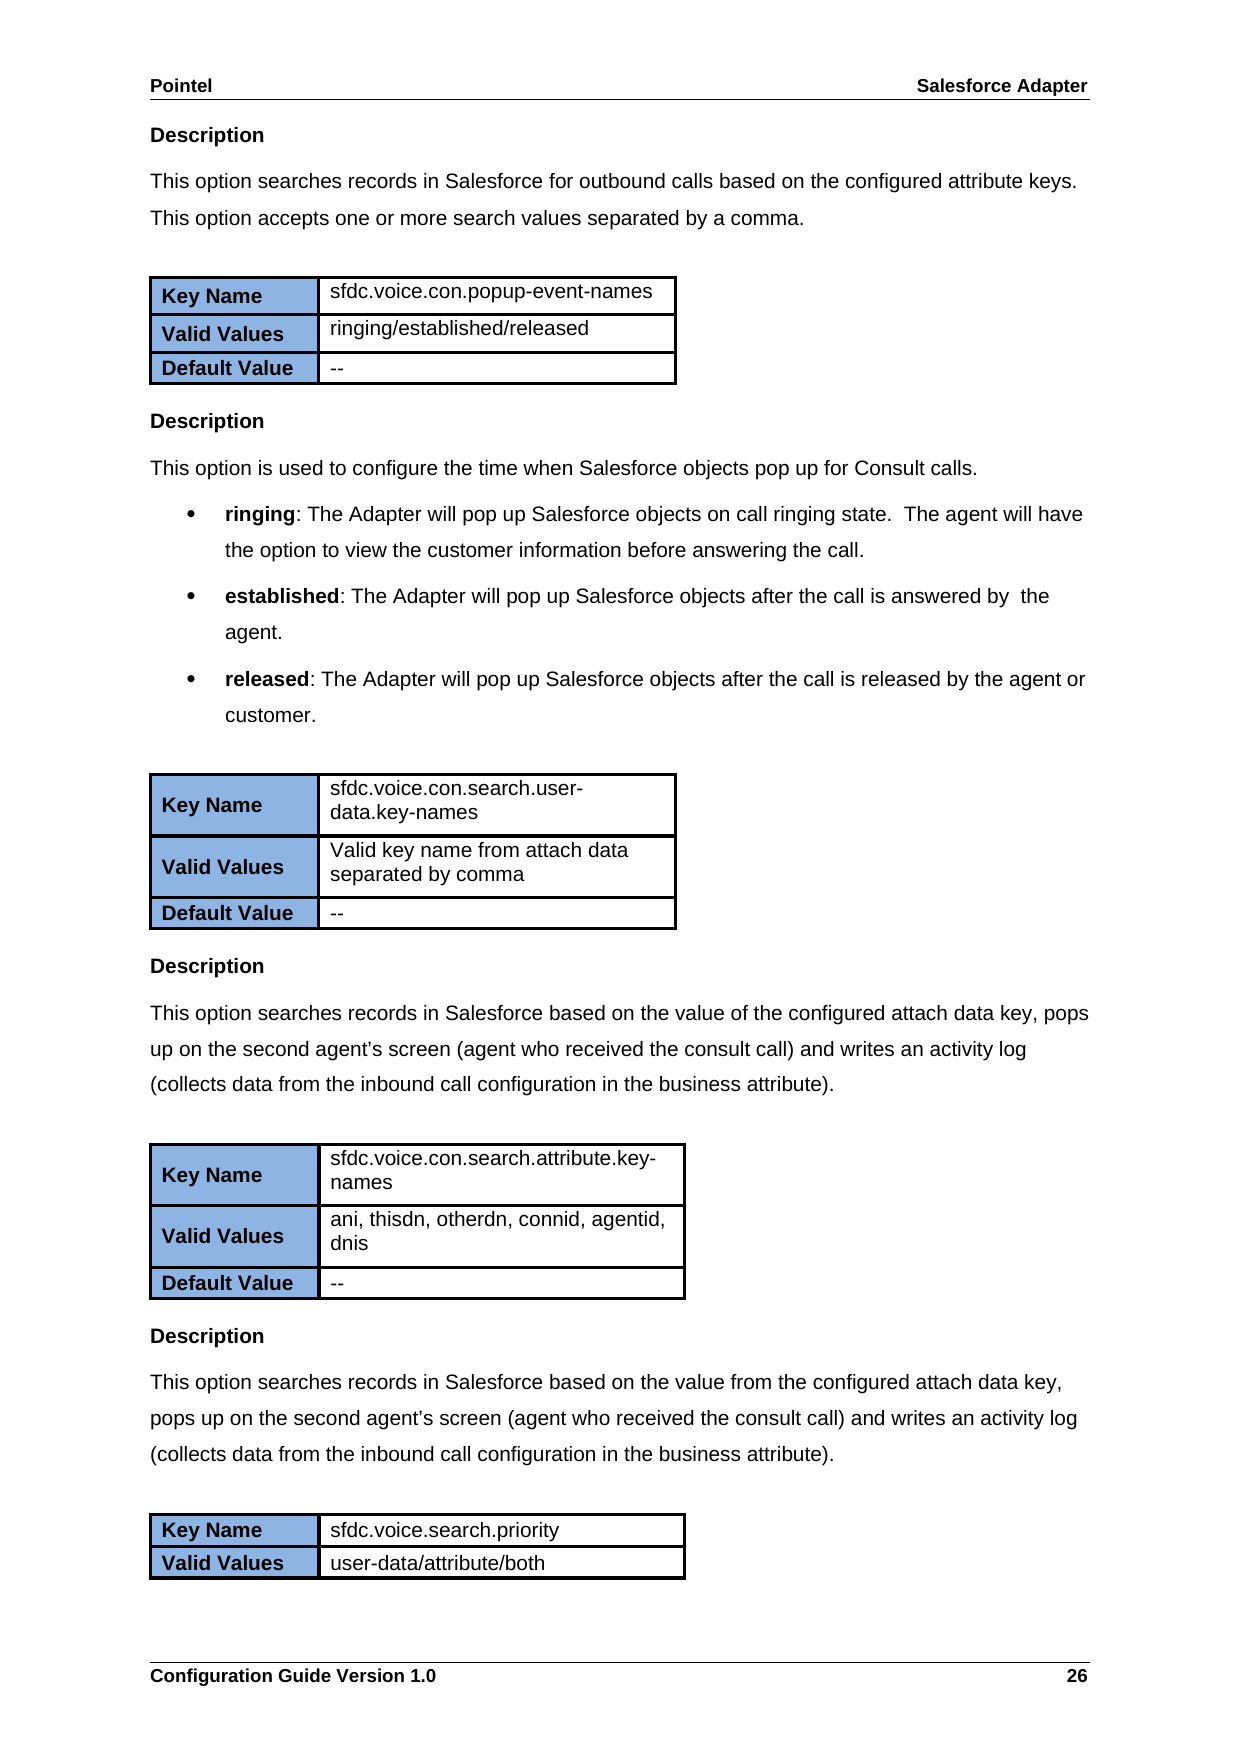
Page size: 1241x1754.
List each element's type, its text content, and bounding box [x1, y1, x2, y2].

text This option searches records in Salesforce for outbound calls based on the configured attribute keys. This option accepts one or more search values separated by a comma. [150, 169, 1090, 229]
text Description [150, 1324, 1090, 1348]
text This option is used to configure the time when Salesforce objects pop up for Consult calls. [150, 455, 1090, 479]
text This option searches records in Salesforce based on the value from the configured attach data key, pops up on the second agent’s screen (agent who received the consult call) and writes an activity log (collects data from the inbound call configuration in the business attribute). [150, 1370, 1090, 1466]
table_header Key Name [152, 1516, 317, 1545]
table_cell -- [321, 1269, 683, 1297]
table_cell user-data/attribute/both [321, 1548, 683, 1576]
table_cell Default Value [152, 354, 317, 382]
table_header sfdc.voice.con.search.user-data.key-names [320, 776, 674, 834]
table_cell Valid Values [152, 838, 317, 896]
text This option searches records in Salesforce based on the value of the configured attach data key, pops up on the second agent’s screen (agent who received the consult call) and writes an activity log (collects data from the inbound call configuration in the business attribute). [150, 1000, 1090, 1096]
table_header sfdc.voice.con.search.attribute.key-names [321, 1146, 683, 1204]
text Description [150, 954, 1090, 978]
table_header sfdc.voice.search.priority [321, 1516, 683, 1545]
table_cell -- [320, 354, 674, 382]
table_cell Valid Values [152, 316, 317, 351]
table_cell Valid key name from attach data separated by comma [320, 838, 674, 896]
text Description [150, 123, 1090, 147]
table_header Key Name [152, 776, 317, 834]
table_cell Valid Values [152, 1207, 317, 1266]
text Description [150, 409, 1090, 433]
table_cell ringing/established/released [320, 316, 674, 351]
table_header Key Name [152, 1146, 317, 1204]
table_header sfdc.voice.con.popup-event-names [320, 279, 674, 313]
table_cell -- [320, 899, 674, 927]
table_cell Default Value [152, 899, 317, 927]
list released: The Adapter will pop up Salesforce objects after the call is released by the agent or customer. [187, 666, 1090, 726]
table_header Key Name [152, 279, 317, 313]
table_cell ani, thisdn, otherdn, connid, agentid, dnis [321, 1207, 683, 1266]
table_cell Valid Values [152, 1548, 317, 1576]
list ringing: The Adapter will pop up Salesforce objects on call ringing state. The agent will have the option to view the customer information before answering the call. [187, 502, 1090, 562]
table_cell Default Value [152, 1269, 317, 1297]
list established: The Adapter will pop up Salesforce objects after the call is answered by the agent. [187, 584, 1090, 644]
